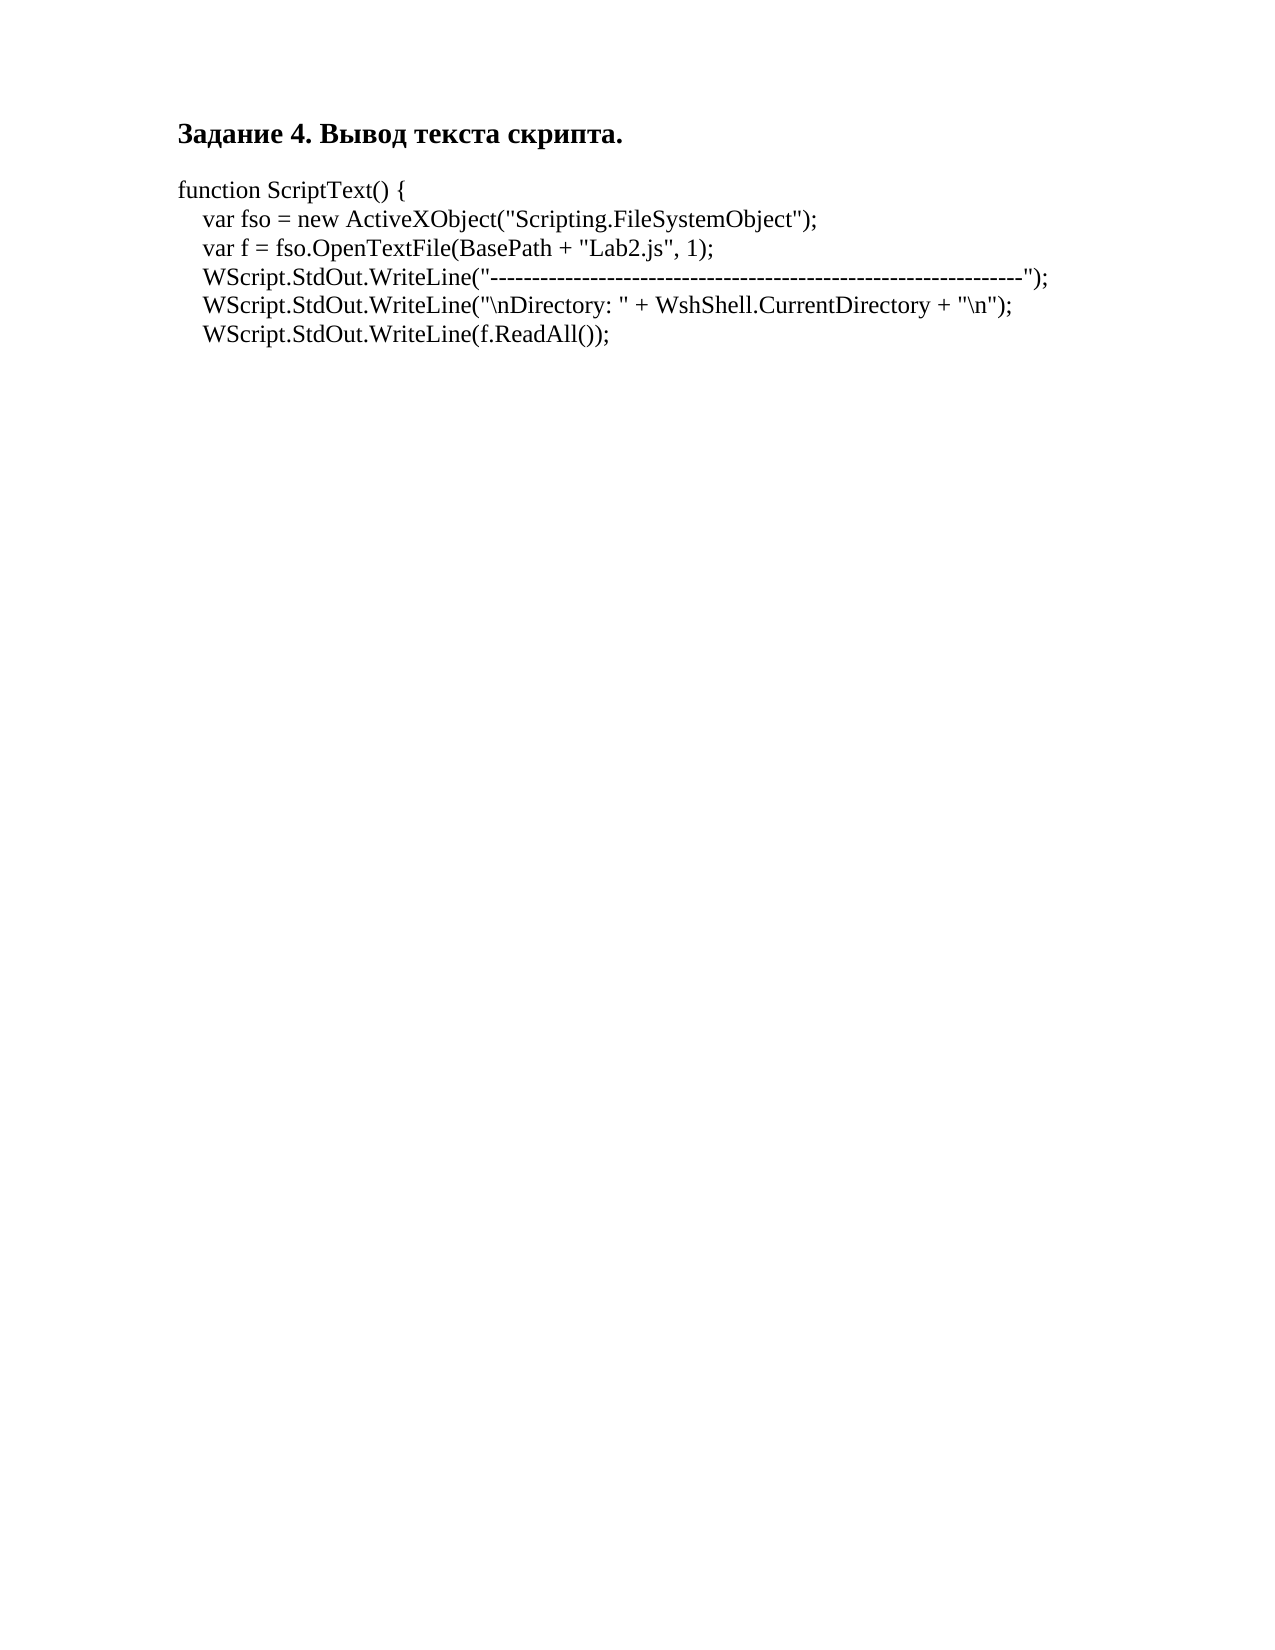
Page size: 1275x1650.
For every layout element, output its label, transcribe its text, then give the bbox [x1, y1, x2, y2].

text function ScriptText() { [177, 175, 1186, 204]
text var f = fso.OpenTextFile(BasePath + "Lab2.js", 1); [177, 233, 1186, 262]
text WScript.StdOut.WriteLine("----------------------------------------------------------------"); [177, 262, 1186, 290]
text Задание 4. Вывод текста скрипта. [177, 116, 1186, 149]
text WScript.StdOut.WriteLine(f.ReadAll()); [177, 319, 1186, 348]
text var fso = new ActiveXObject("Scripting.FileSystemObject"); [177, 204, 1186, 233]
text WScript.StdOut.WriteLine("\nDirectory: " + WshShell.CurrentDirectory + "\n"); [177, 290, 1186, 319]
